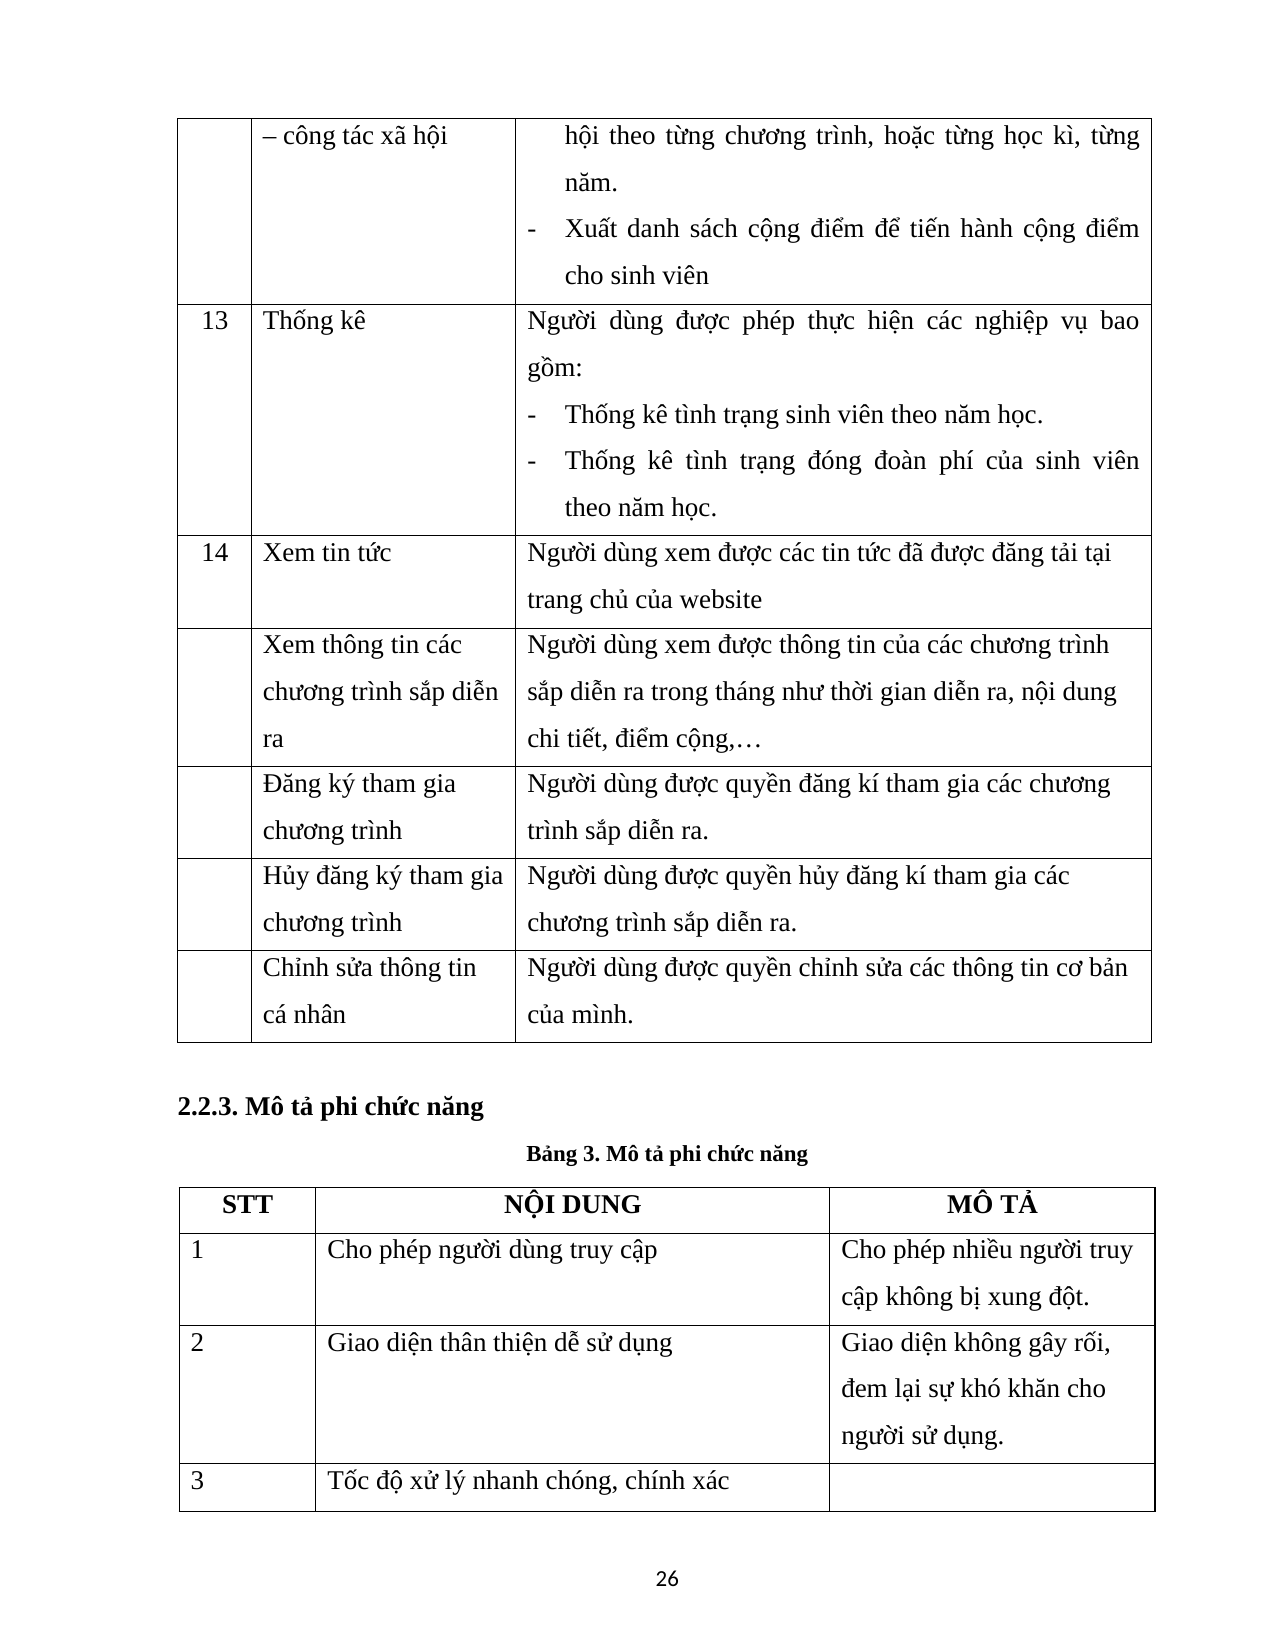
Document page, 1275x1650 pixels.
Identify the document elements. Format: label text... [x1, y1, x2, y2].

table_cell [516, 119, 1151, 303]
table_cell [252, 119, 515, 303]
table_cell Hủy đăng ký tham gia chương trình [252, 859, 515, 950]
table_cell 2 [180, 1326, 315, 1463]
table_cell Tốc độ xử lý nhanh chóng, chính xác [316, 1464, 829, 1511]
table_cell Người dùng được quyền hủy đăng kí tham gia các chương trình sắp diễn ra. [516, 859, 1151, 950]
table_cell Thống kê [252, 305, 515, 535]
table_cell Người dùng được quyền đăng kí tham gia các chương trình sắp diễn ra. [516, 767, 1151, 858]
table_cell Người dùng xem được các tin tức đã được đăng tải tại trang chủ của website [516, 536, 1151, 627]
table_cell Cho phép người dùng truy cập [316, 1234, 829, 1324]
table_cell [830, 1464, 1154, 1511]
table_cell [178, 859, 251, 950]
table_cell Người dùng xem được thông tin của các chương trình sắp diễn ra trong tháng như thời gian diễn ra, nội dung chi tiết, điểm cộng,… [516, 629, 1151, 766]
table_cell Xem tin tức [252, 536, 515, 627]
text 2.2.3. Mô tả phi chức năng [177, 1090, 1157, 1121]
table_header MÔ TẢ [830, 1188, 1154, 1233]
table_cell Cho phép nhiều người truy cập không bị xung đột. [830, 1234, 1154, 1324]
table_cell Xem thông tin các chương trình sắp diễn ra [252, 629, 515, 766]
table_cell [178, 119, 251, 303]
table_cell 3 [180, 1464, 315, 1511]
table_cell 14 [178, 536, 251, 627]
table_cell [178, 951, 251, 1042]
table_header STT [180, 1188, 315, 1233]
text Bảng 3. Mô tả phi chức năng [177, 1140, 1157, 1166]
table_cell 13 [178, 305, 251, 535]
table_cell Chỉnh sửa thông tin cá nhân [252, 951, 515, 1042]
table_cell Người dùng được quyền chỉnh sửa các thông tin cơ bản của mình. [516, 951, 1151, 1042]
table_cell Người dùng được phép thực hiện các nghiệp vụ bao gồm: Thống kê tình trạng sinh viên theo năm học. Thống kê tình trạng đóng đoàn phí của sinh viên theo năm học. [516, 305, 1151, 535]
table_cell [178, 629, 251, 766]
table_header NỘI DUNG [316, 1188, 829, 1233]
table_cell Đăng ký tham gia chương trình [252, 767, 515, 858]
table_cell Giao diện không gây rối, đem lại sự khó khăn cho người sử dụng. [830, 1326, 1154, 1463]
table_cell [178, 767, 251, 858]
table_cell Giao diện thân thiện dễ sử dụng [316, 1326, 829, 1463]
table_cell 1 [180, 1234, 315, 1324]
